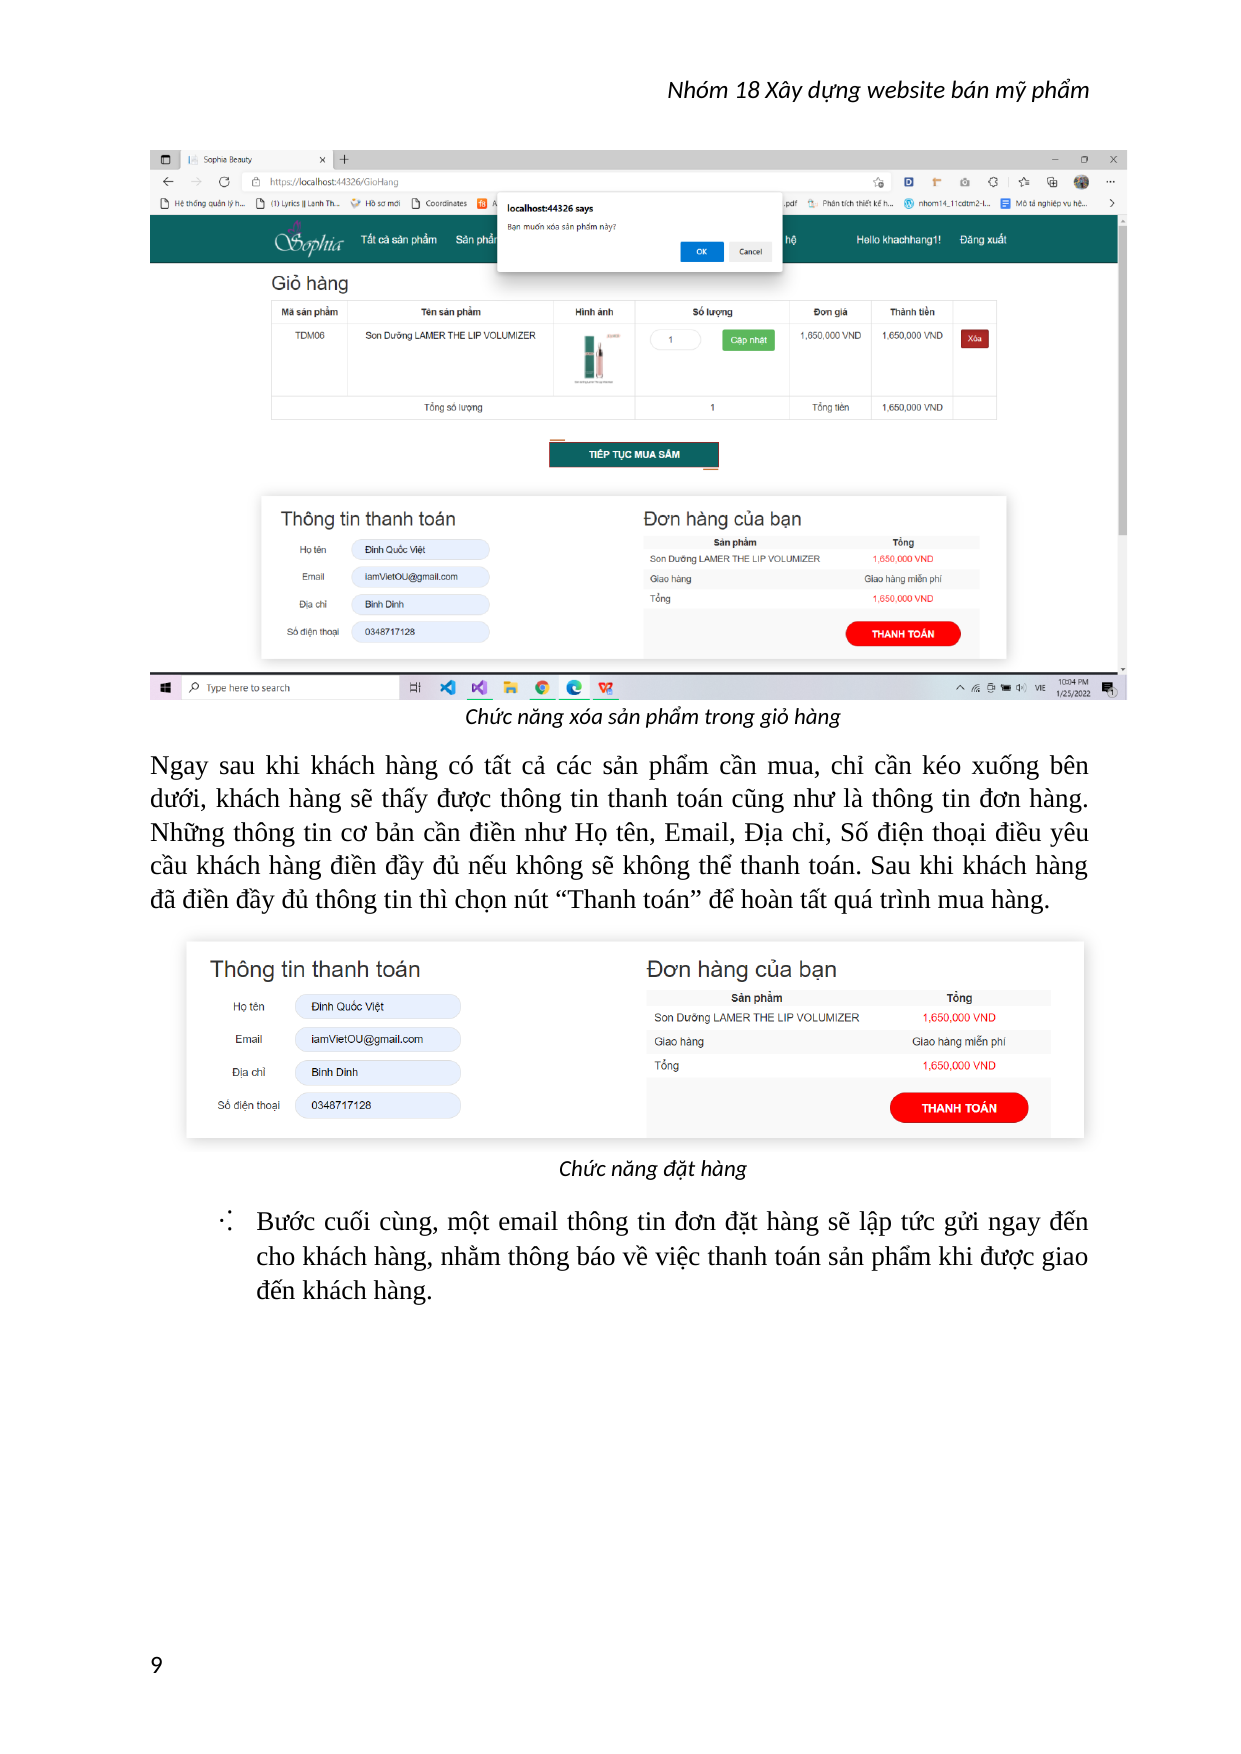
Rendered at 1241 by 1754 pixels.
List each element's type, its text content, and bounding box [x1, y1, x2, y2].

list Chức năng đặt hàng [219, 1154, 1090, 1182]
list Ngay sau khi khách hàng có tất cả các sản phẩm cần mua, chỉ cần kéo xuống bên dưới, khách hàng sẽ thấy được thông tin thanh toán cũng như là thông tin đơn hàng. Những thông tin cơ bản cần điền như Họ tên, Email, Địa chỉ, Số điện thoại điều yêu cầu khách hàng điền đầy đủ nếu không sẽ không thể thanh toán. Sau khi khách hàng đã điền đầy đủ thông tin thì chọn nút “Thanh toán” để hoàn tất quá trình mua hàng. [150, 749, 1090, 914]
picture [150, 916, 1116, 1152]
list Bước cuối cùng, một email thông tin đơn đặt hàng sẽ lập tức gửi ngay đến cho khách hàng, nhằm thông báo về việc thanh toán sản phẩm khi được giao đến khách hàng. [219, 1201, 1090, 1305]
list Chức năng xóa sản phẩm trong giỏ hàng [219, 702, 1090, 730]
picture [150, 150, 1128, 700]
